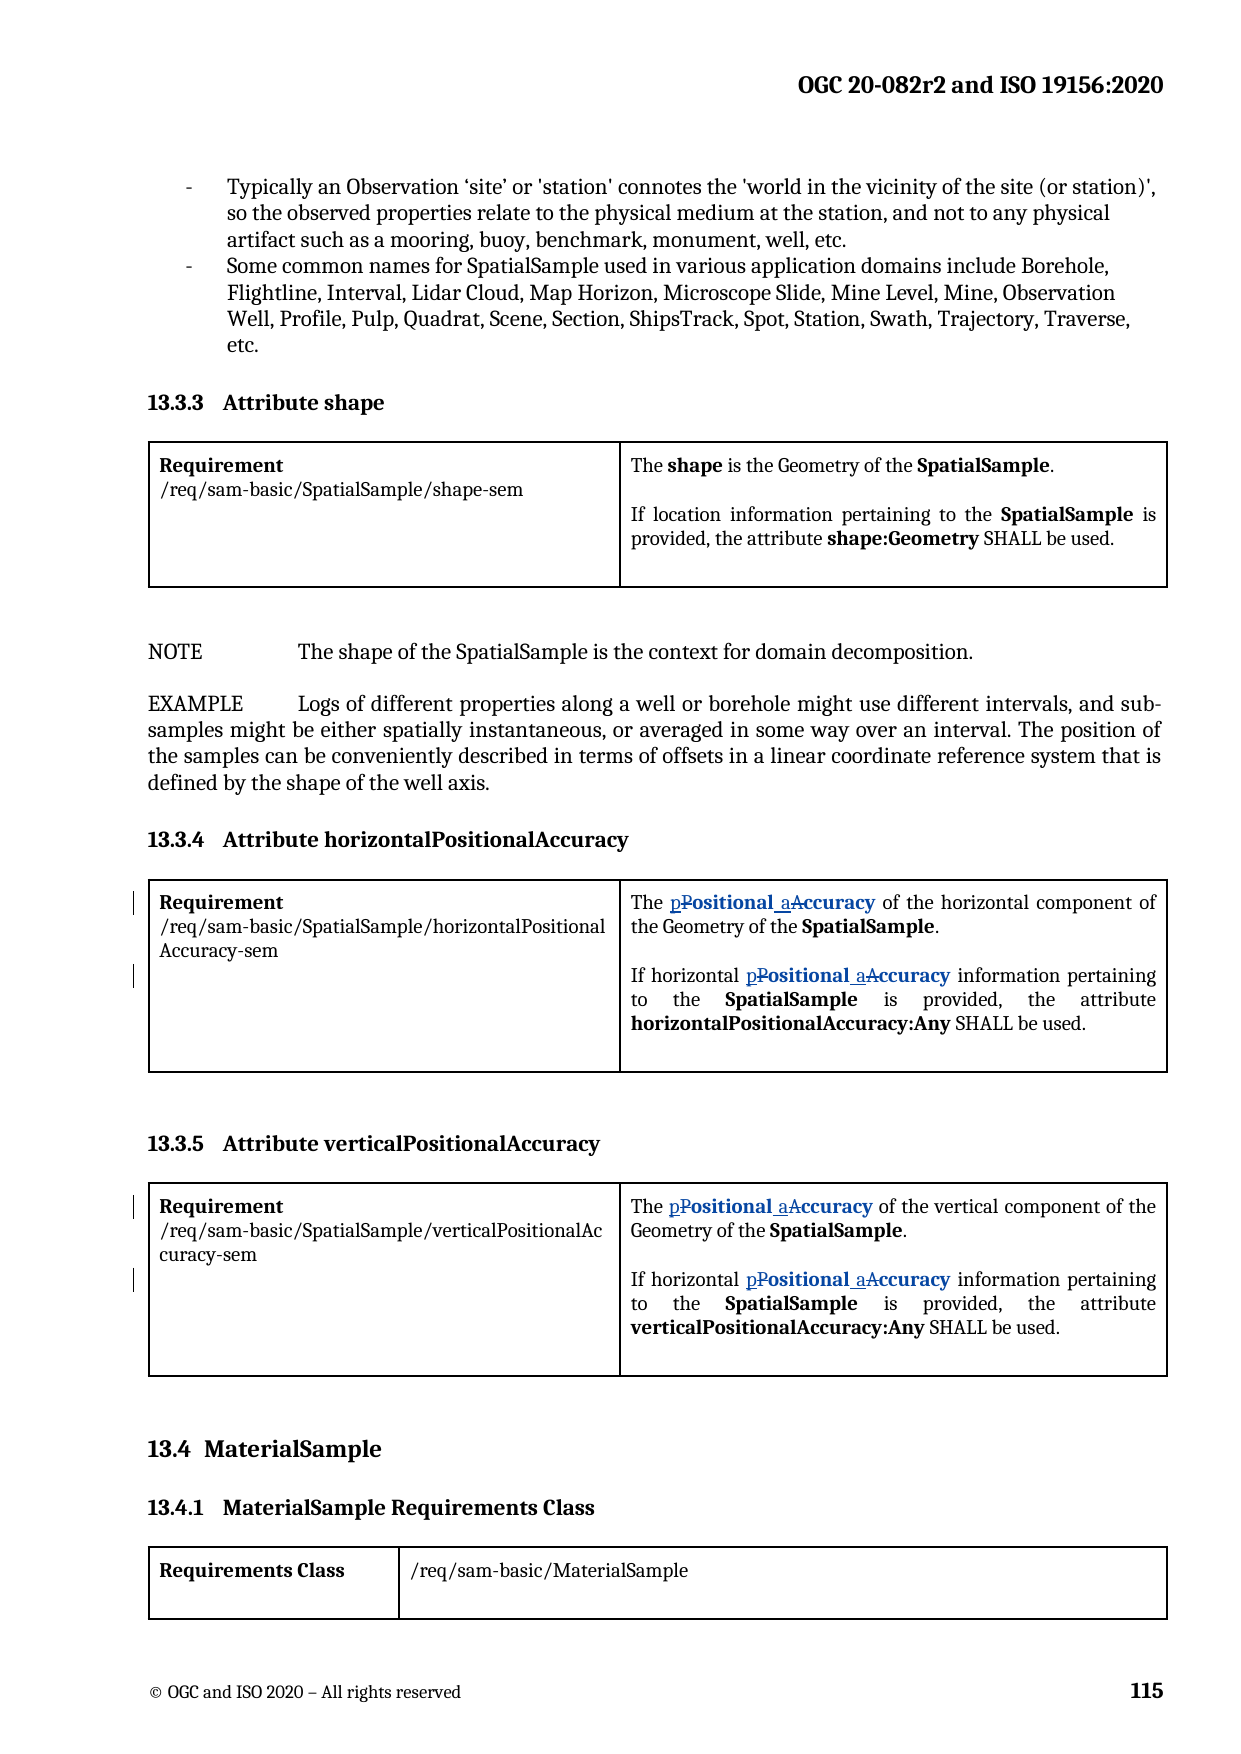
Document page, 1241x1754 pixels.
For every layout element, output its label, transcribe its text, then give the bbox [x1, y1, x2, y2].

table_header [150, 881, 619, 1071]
list Typically an Observation ‘site’ or 'station' connotes the 'world in the vicinity of the site (or station)', so the observed properties relate to the physical medium at the station, and not to any physical artifact such as a mooring, buoy, benchmark, monument, well, etc. [185, 174, 1163, 253]
subtitle Attribute horizontalPositionalAccuracy [148, 827, 1163, 853]
subtitle Attribute shape [148, 389, 1163, 416]
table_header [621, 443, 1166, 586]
text EXAMPLE Logs of different properties along a well or borehole might use different intervals, and sub-samples might be either spatially instantaneous, or averaged in some way over an interval. The position of the samples can be conveniently described in terms of offsets in a linear coordinate reference system that is defined by the shape of the well axis. [148, 691, 1163, 796]
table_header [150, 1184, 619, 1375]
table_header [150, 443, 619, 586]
subtitle MaterialSample [148, 1435, 1163, 1463]
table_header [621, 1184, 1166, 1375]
subtitle Attribute verticalPositionalAccuracy [148, 1131, 1163, 1157]
text NOTE The shape of the SpatialSample is the context for domain decomposition. [148, 639, 1163, 666]
subtitle MaterialSample Requirements Class [148, 1495, 1163, 1521]
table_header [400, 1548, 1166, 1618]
list Some common names for SpatialSample used in various application domains include Borehole, Flightline, Interval, Lidar Cloud, Map Horizon, Microscope Slide, Mine Level, Mine, Observation Well, Profile, Pulp, Quadrat, Scene, Section, ShipsTrack, Spot, Station, Swath, Trajectory, Traverse, etc. [185, 253, 1163, 358]
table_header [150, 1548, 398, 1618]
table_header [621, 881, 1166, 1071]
